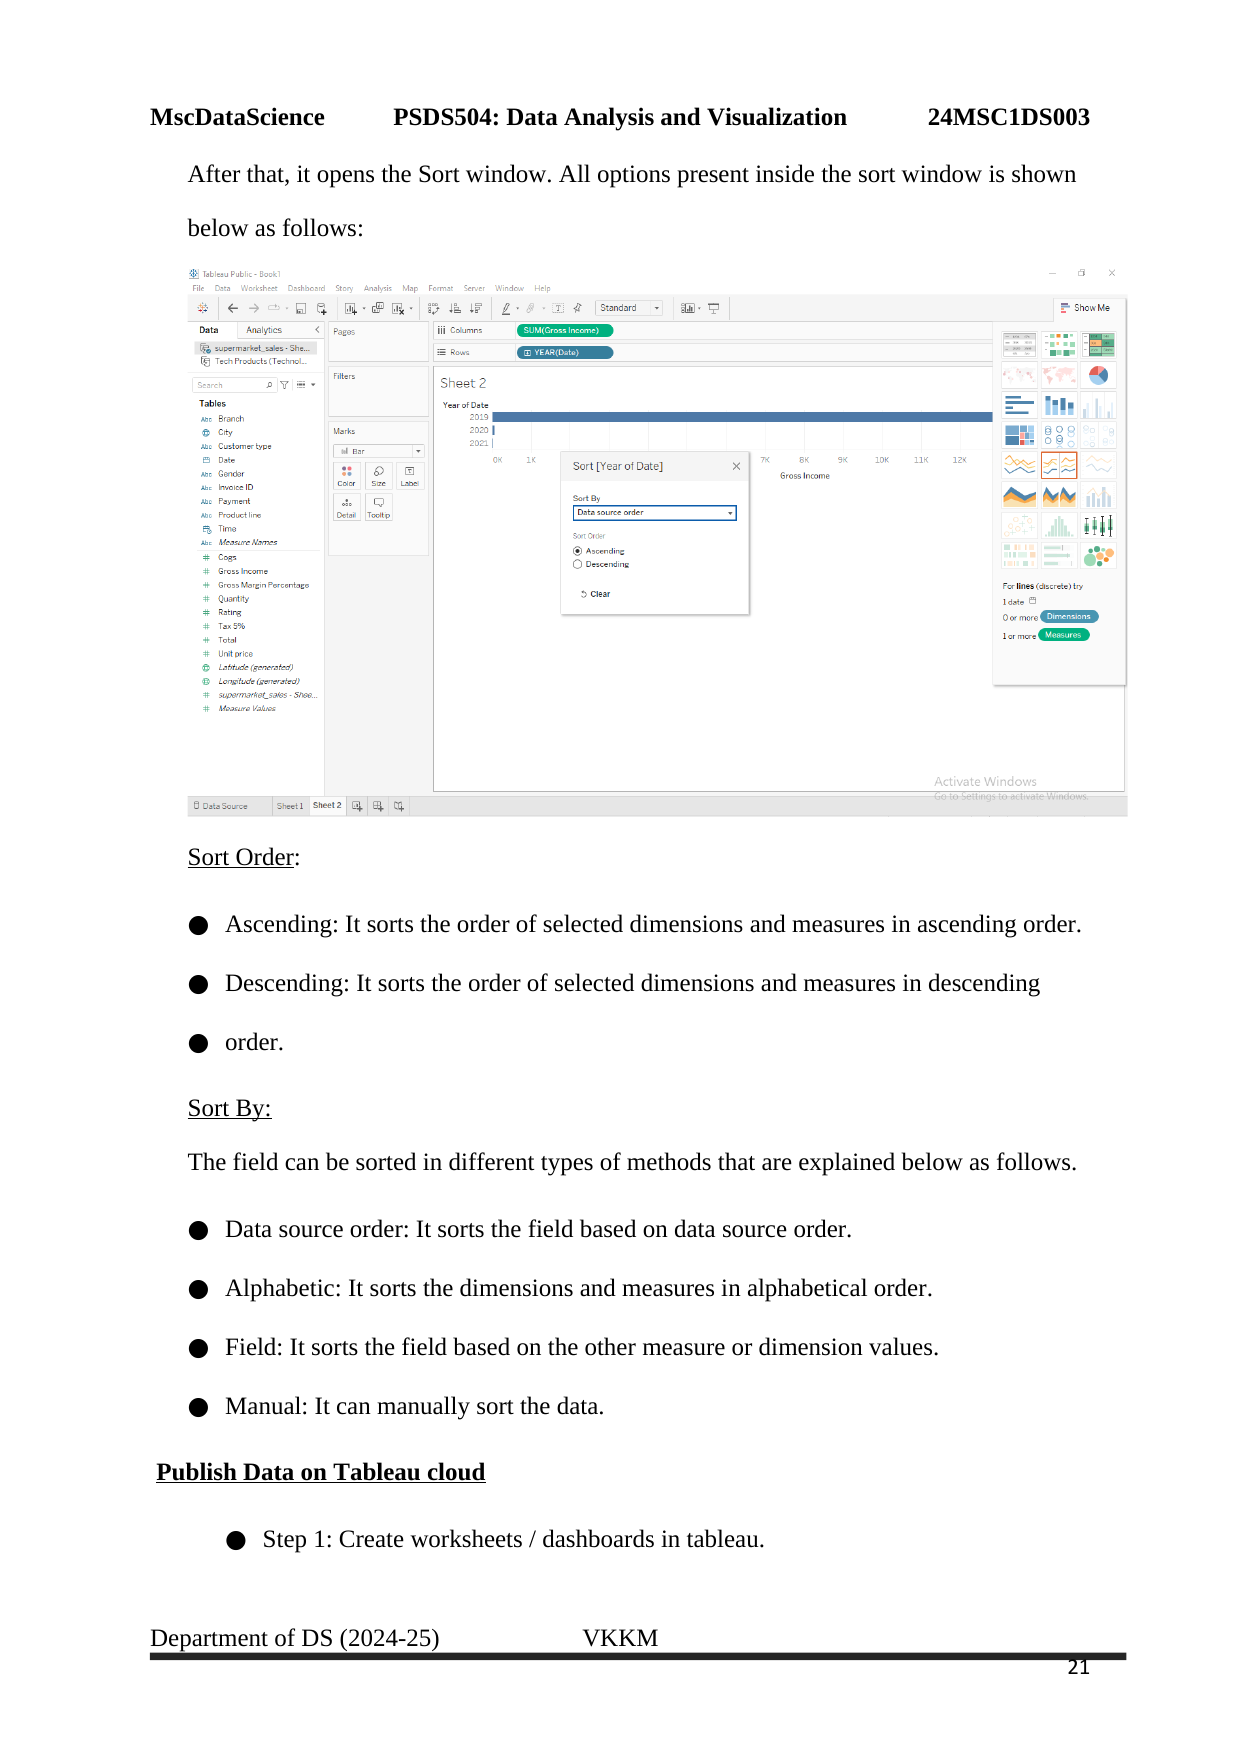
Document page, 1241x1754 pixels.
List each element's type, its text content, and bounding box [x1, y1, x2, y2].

list Field: It sorts the field based on the other measure or dimension values. [187, 1318, 1090, 1370]
list Alphabetic: It sorts the dimensions and measures in alphabetical order. [187, 1259, 1090, 1311]
list Ascending: It sorts the order of selected dimensions and measures in ascending order. [187, 896, 1090, 947]
list order. [187, 1013, 1090, 1064]
list Data source order: It sorts the field based on data source order. [187, 1201, 1090, 1252]
list Descending: It sorts the order of selected dimensions and measures in descending [187, 954, 1090, 1006]
list Manual: It can manually sort the data. [187, 1377, 1090, 1428]
list Step 1: Create worksheets / dashboards in tableau. [225, 1511, 1090, 1562]
text After that, it opens the Sort window. All options present inside the sort window is shown [187, 159, 1090, 188]
text The field can be sorted in different types of methods that are explained below as follows. [187, 1147, 1090, 1176]
text Sort By: [187, 1093, 1090, 1122]
text Publish Data on Tableau cloud [150, 1457, 1090, 1486]
text below as follows: [187, 213, 1090, 242]
picture [187, 267, 1128, 817]
text Sort Order: [187, 842, 1090, 871]
